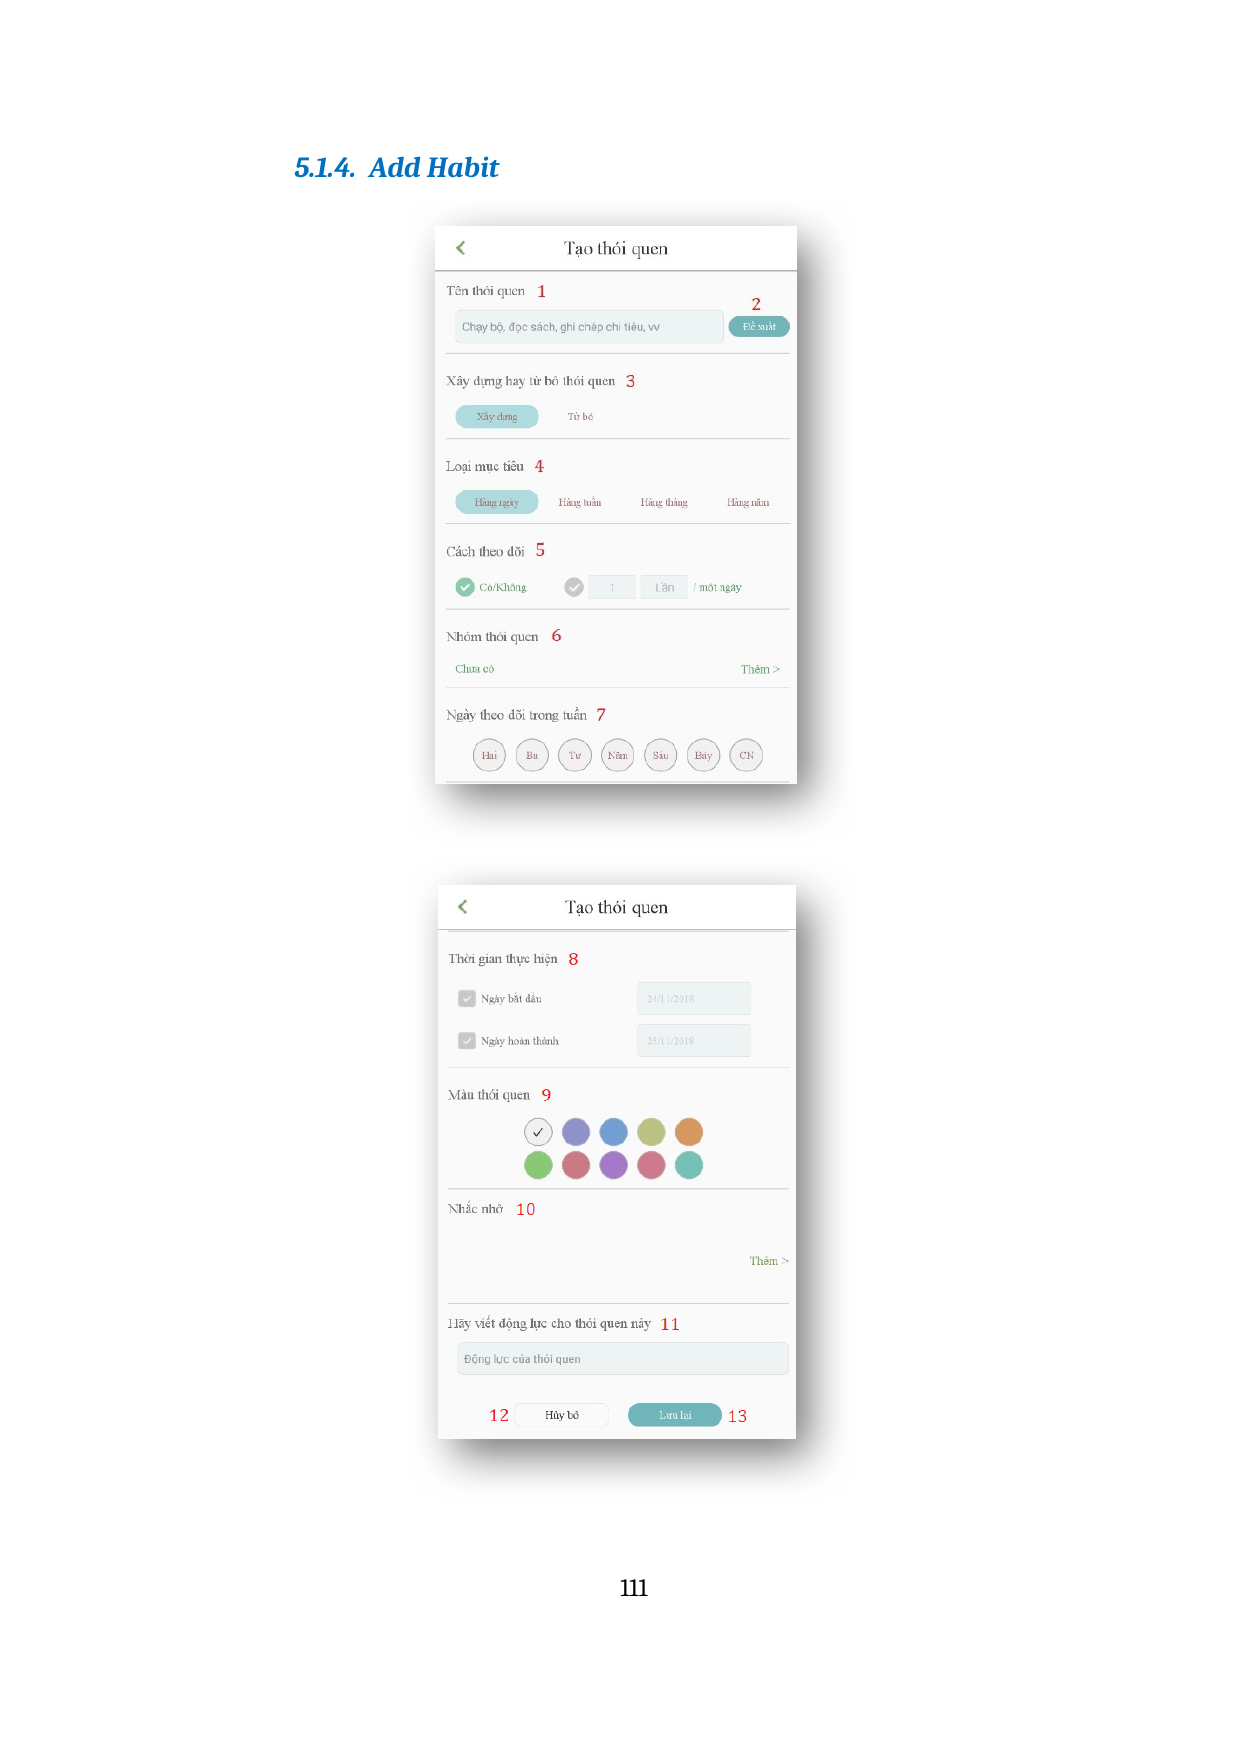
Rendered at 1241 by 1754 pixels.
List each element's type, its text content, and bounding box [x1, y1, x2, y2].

picture [438, 885, 796, 1439]
picture [435, 226, 797, 784]
list Add Habit [294, 151, 1090, 184]
